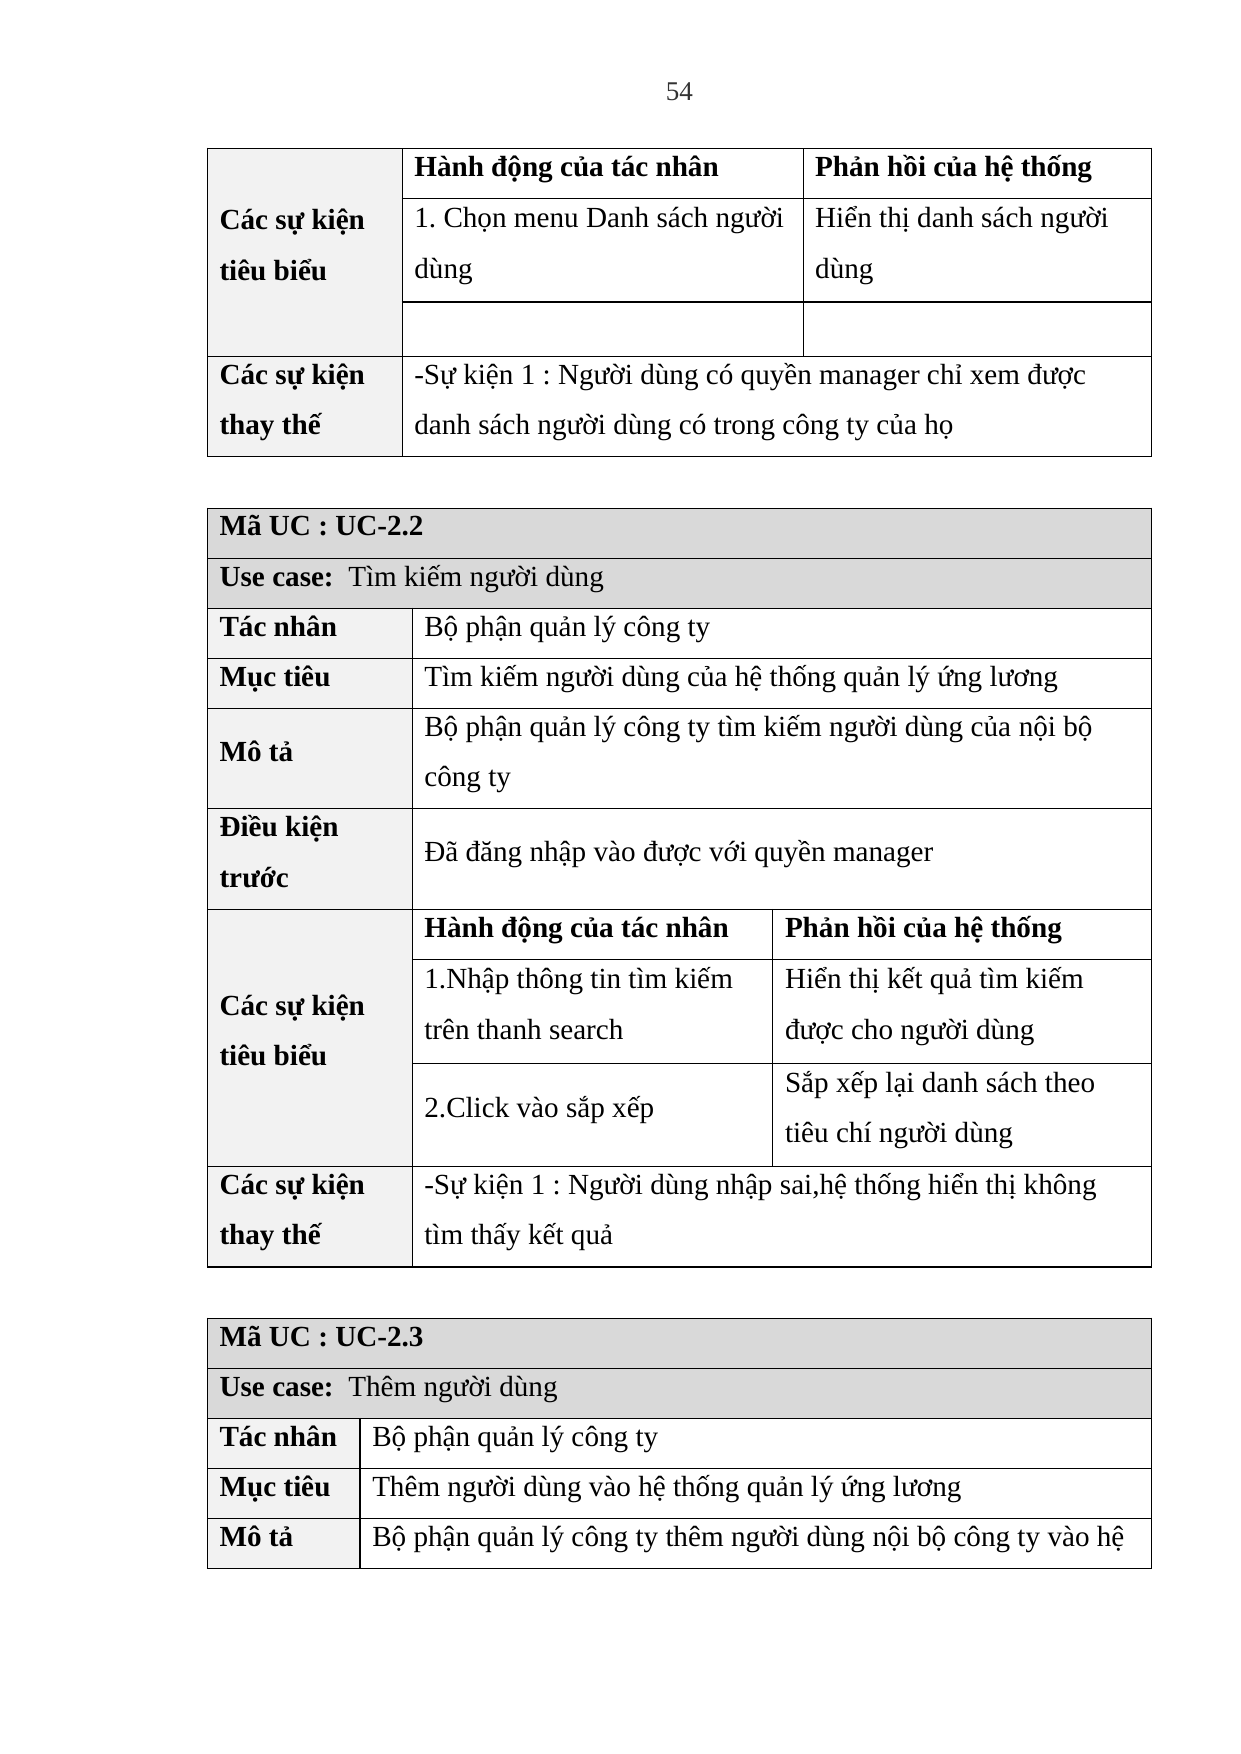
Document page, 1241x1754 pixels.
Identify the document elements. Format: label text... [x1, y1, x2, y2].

table_cell Các sự kiện tiêu biểu [208, 149, 402, 356]
table_cell [804, 303, 1151, 356]
table_cell 1. Chọn menu Danh sách người dùng [403, 199, 803, 301]
table_cell Phản hồi của hệ thống [773, 910, 1151, 959]
table_cell Tìm kiếm người dùng của hệ thống quản lý ứng lương [413, 659, 1151, 708]
table_cell Bộ phận quản lý công ty tìm kiếm người dùng của nội bộ công ty [413, 709, 1151, 808]
table_cell Điều kiện trước [208, 809, 412, 909]
table_cell Bộ phận quản lý công ty [413, 609, 1151, 658]
table_cell Mô tả [208, 1519, 359, 1568]
table_cell Use case: Tìm kiếm người dùng [208, 559, 1151, 608]
table_cell Các sự kiện thay thế [208, 357, 402, 456]
table_cell Hành động của tác nhân [413, 910, 772, 959]
table_cell Đã đăng nhập vào được với quyền manager [413, 809, 1151, 909]
table_cell Bộ phận quản lý công ty [361, 1419, 1151, 1468]
table_cell Hiển thị danh sách người dùng [804, 199, 1151, 301]
table_cell Hiển thị kết quả tìm kiếm được cho người dùng [773, 960, 1151, 1062]
table_cell Use case: Thêm người dùng [208, 1369, 1151, 1418]
table_cell Các sự kiện thay thế [208, 1167, 412, 1266]
table_cell Mục tiêu [208, 659, 412, 708]
table_cell -Sự kiện 1 : Người dùng có quyền manager chỉ xem được danh sách người dùng có trong công ty của họ [403, 357, 1151, 456]
table_header Mã UC : UC-2.2 [208, 509, 1151, 558]
table_header Mã UC : UC-2.3 [208, 1319, 1151, 1368]
table_cell 2.Click vào sắp xếp [413, 1064, 772, 1166]
table_cell Thêm người dùng vào hệ thống quản lý ứng lương [361, 1469, 1151, 1518]
table_cell Sắp xếp lại danh sách theo tiêu chí người dùng [773, 1064, 1151, 1166]
table_cell Hành động của tác nhân [403, 149, 803, 198]
table_cell Tác nhân [208, 1419, 359, 1468]
table_cell [403, 303, 803, 356]
table_cell Phản hồi của hệ thống [804, 149, 1151, 198]
table_cell Mục tiêu [208, 1469, 359, 1518]
table_cell -Sự kiện 1 : Người dùng nhập sai,hệ thống hiển thị không tìm thấy kết quả [413, 1167, 1151, 1266]
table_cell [361, 1519, 1151, 1568]
table_cell Mô tả [208, 709, 412, 808]
table_cell Tác nhân [208, 609, 412, 658]
table_cell Các sự kiện tiêu biểu [208, 910, 412, 1166]
table_cell 1.Nhập thông tin tìm kiếm trên thanh search [413, 960, 772, 1062]
